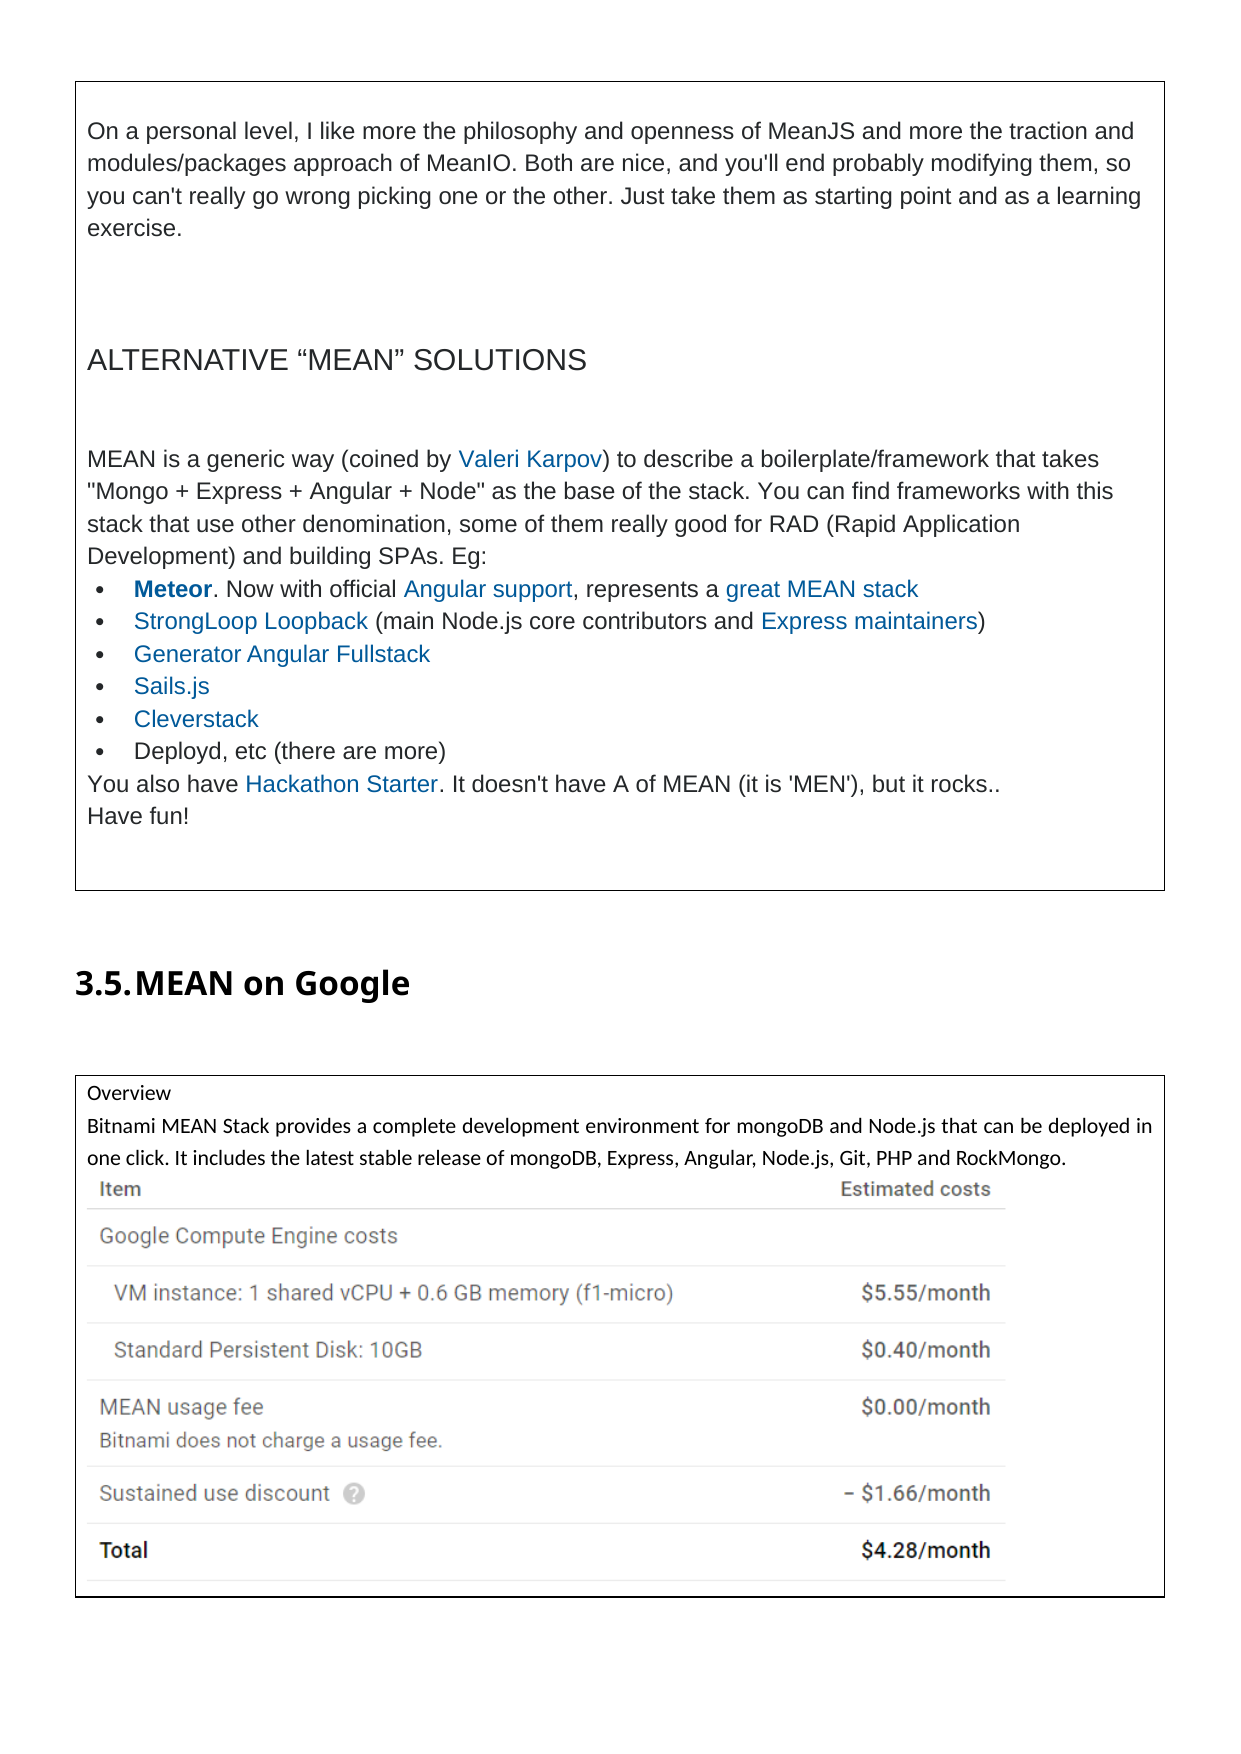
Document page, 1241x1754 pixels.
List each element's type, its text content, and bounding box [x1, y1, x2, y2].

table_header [76, 82, 1164, 889]
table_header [76, 1076, 1164, 1596]
picture [86, 1173, 1008, 1586]
subtitle MEAN on Google [75, 950, 1165, 1015]
